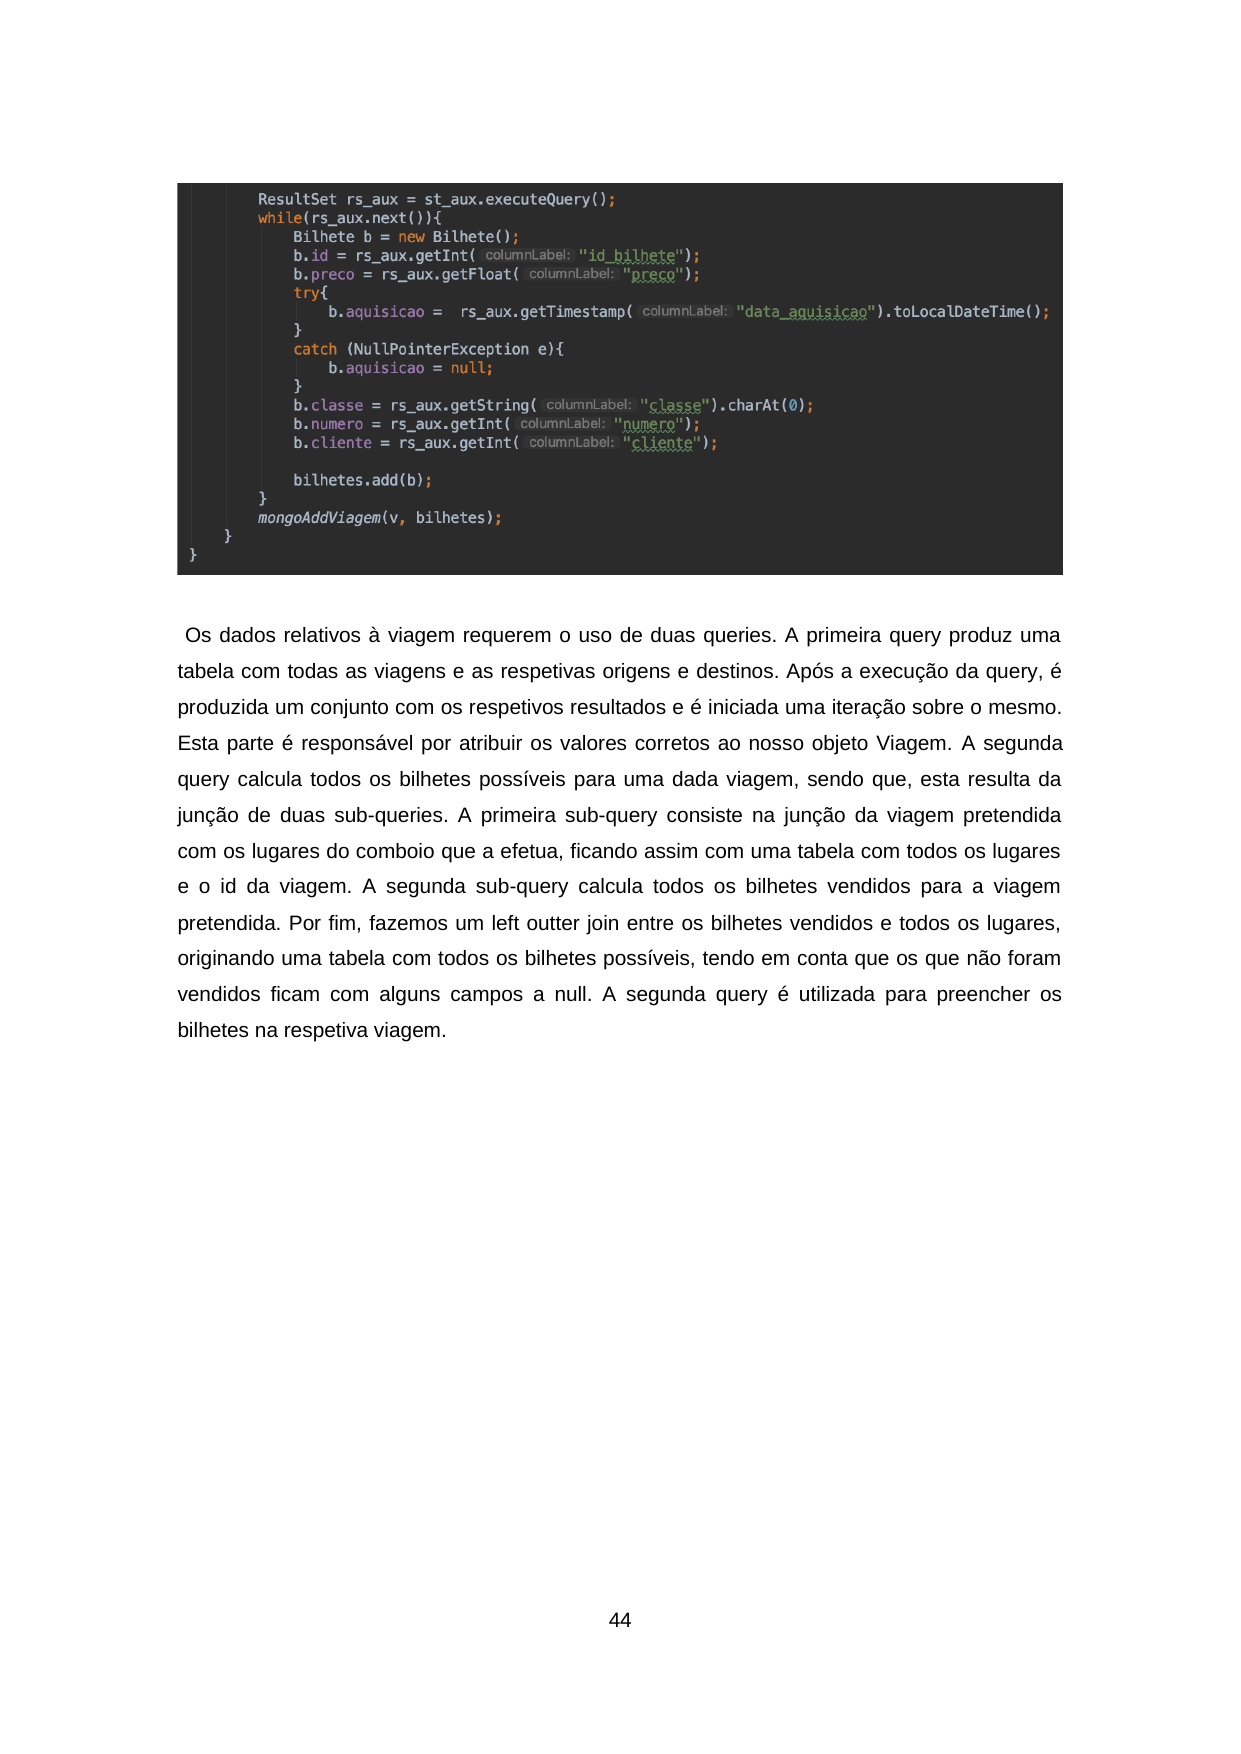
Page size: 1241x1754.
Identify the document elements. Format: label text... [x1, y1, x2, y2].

text Os dados relativos à viagem requerem o uso de duas queries. A primeira query produz uma tabela com todas as viagens e as respetivas origens e destinos. Após a execução da query, é produzida um conjunto com os respetivos resultados e é iniciada uma iteração sobre o mesmo. Esta parte é responsável por atribuir os valores corretos ao nosso objeto Viagem. A segunda query calcula todos os bilhetes possíveis para uma dada viagem, sendo que, esta resulta da junção de duas sub-queries. A primeira sub-query consiste na junção da viagem pretendida com os lugares do comboio que a efetua, ficando assim com uma tabela com todos os lugares e o id da viagem. A segunda sub-query calcula todos os bilhetes vendidos para a viagem pretendida. Por fim, fazemos um left outter join entre os bilhetes vendidos e todos os lugares, originando uma tabela com todos os bilhetes possíveis, tendo em conta que os que não foram vendidos ficam com alguns campos a null. A segunda query é utilizada para preencher os bilhetes na respetiva viagem. [177, 623, 1063, 1042]
picture [177, 183, 1063, 575]
